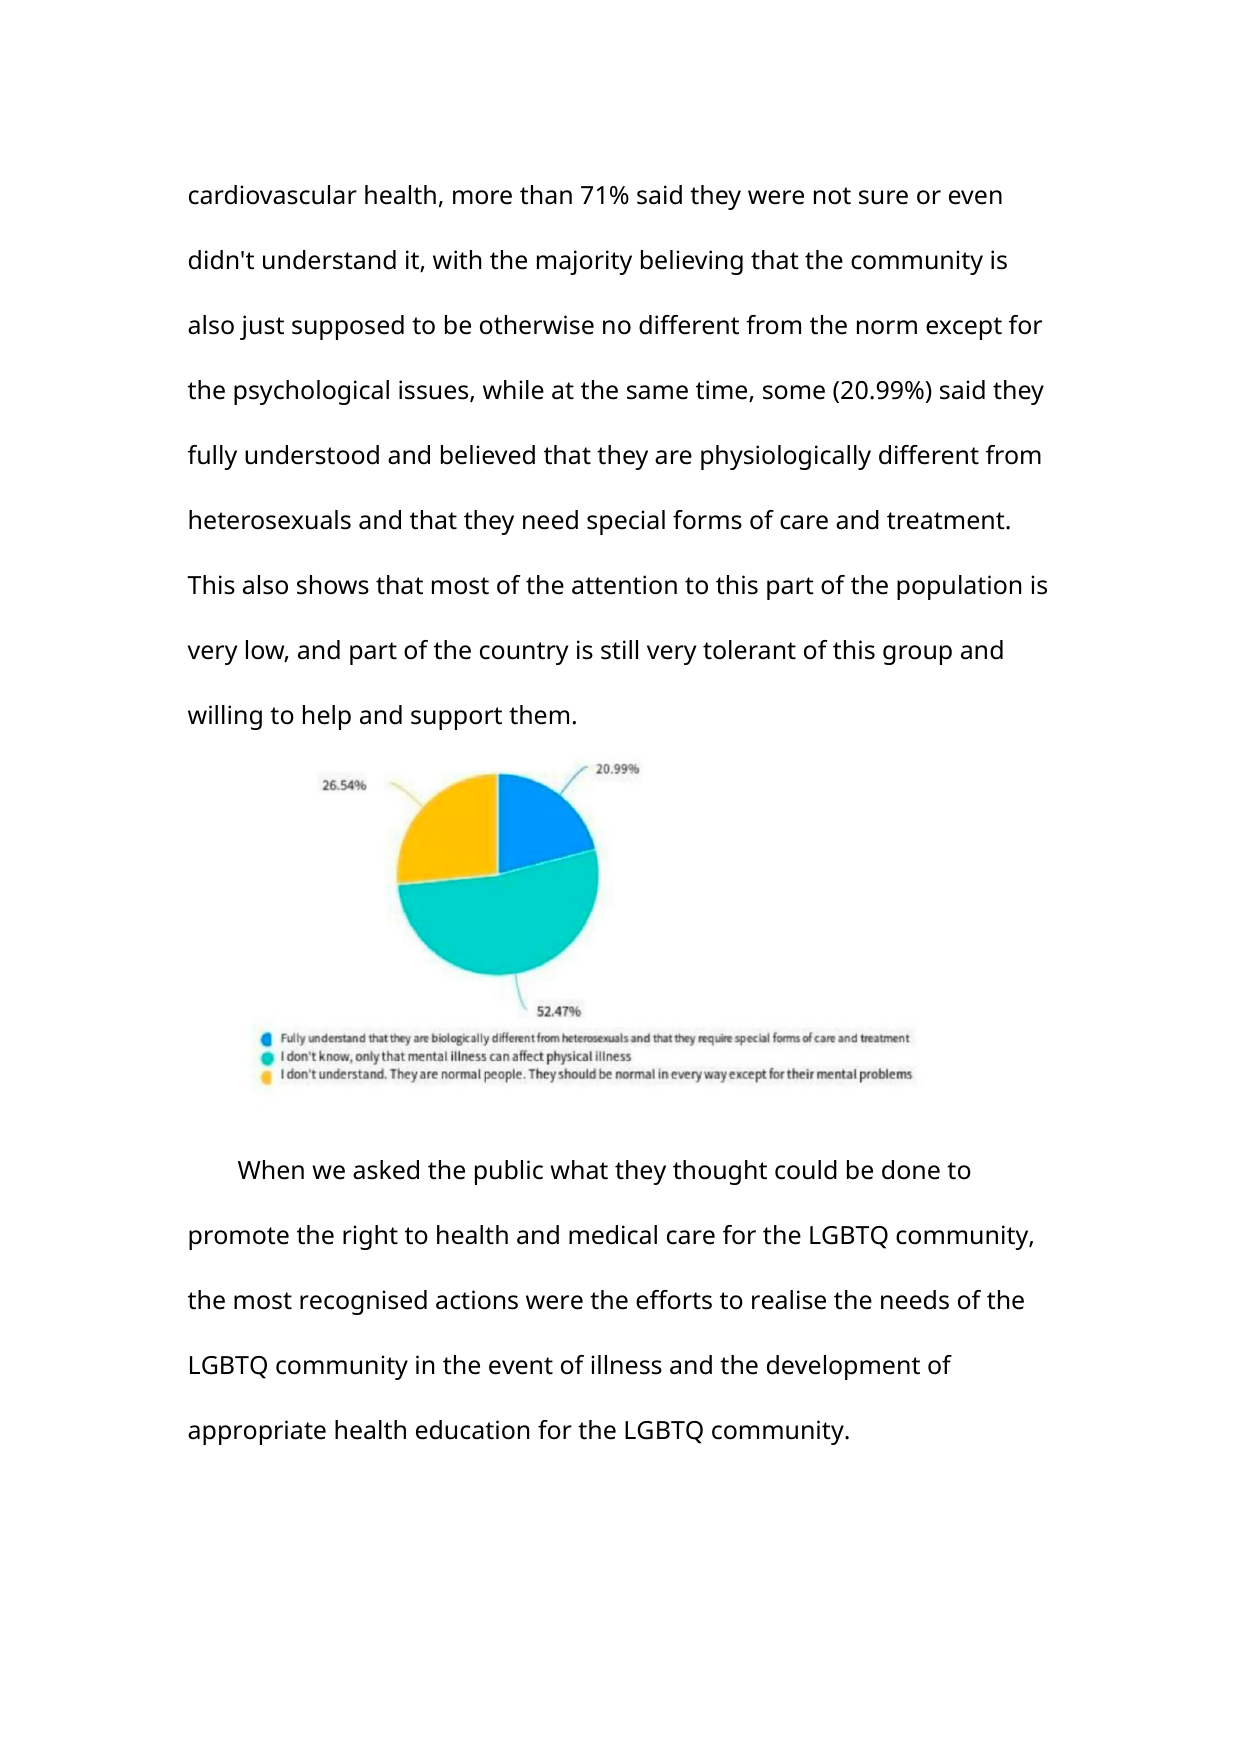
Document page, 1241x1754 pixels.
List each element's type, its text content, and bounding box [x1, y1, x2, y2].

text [187, 162, 1053, 747]
text When we asked the public what they thought could be done to promote the right to health and medical care for the LGBTQ community, the most recognised actions were the efforts to realise the needs of the LGBTQ community in the event of illness and the development of appropriate health education for the LGBTQ community. [187, 1137, 1053, 1462]
picture [237, 747, 932, 1111]
